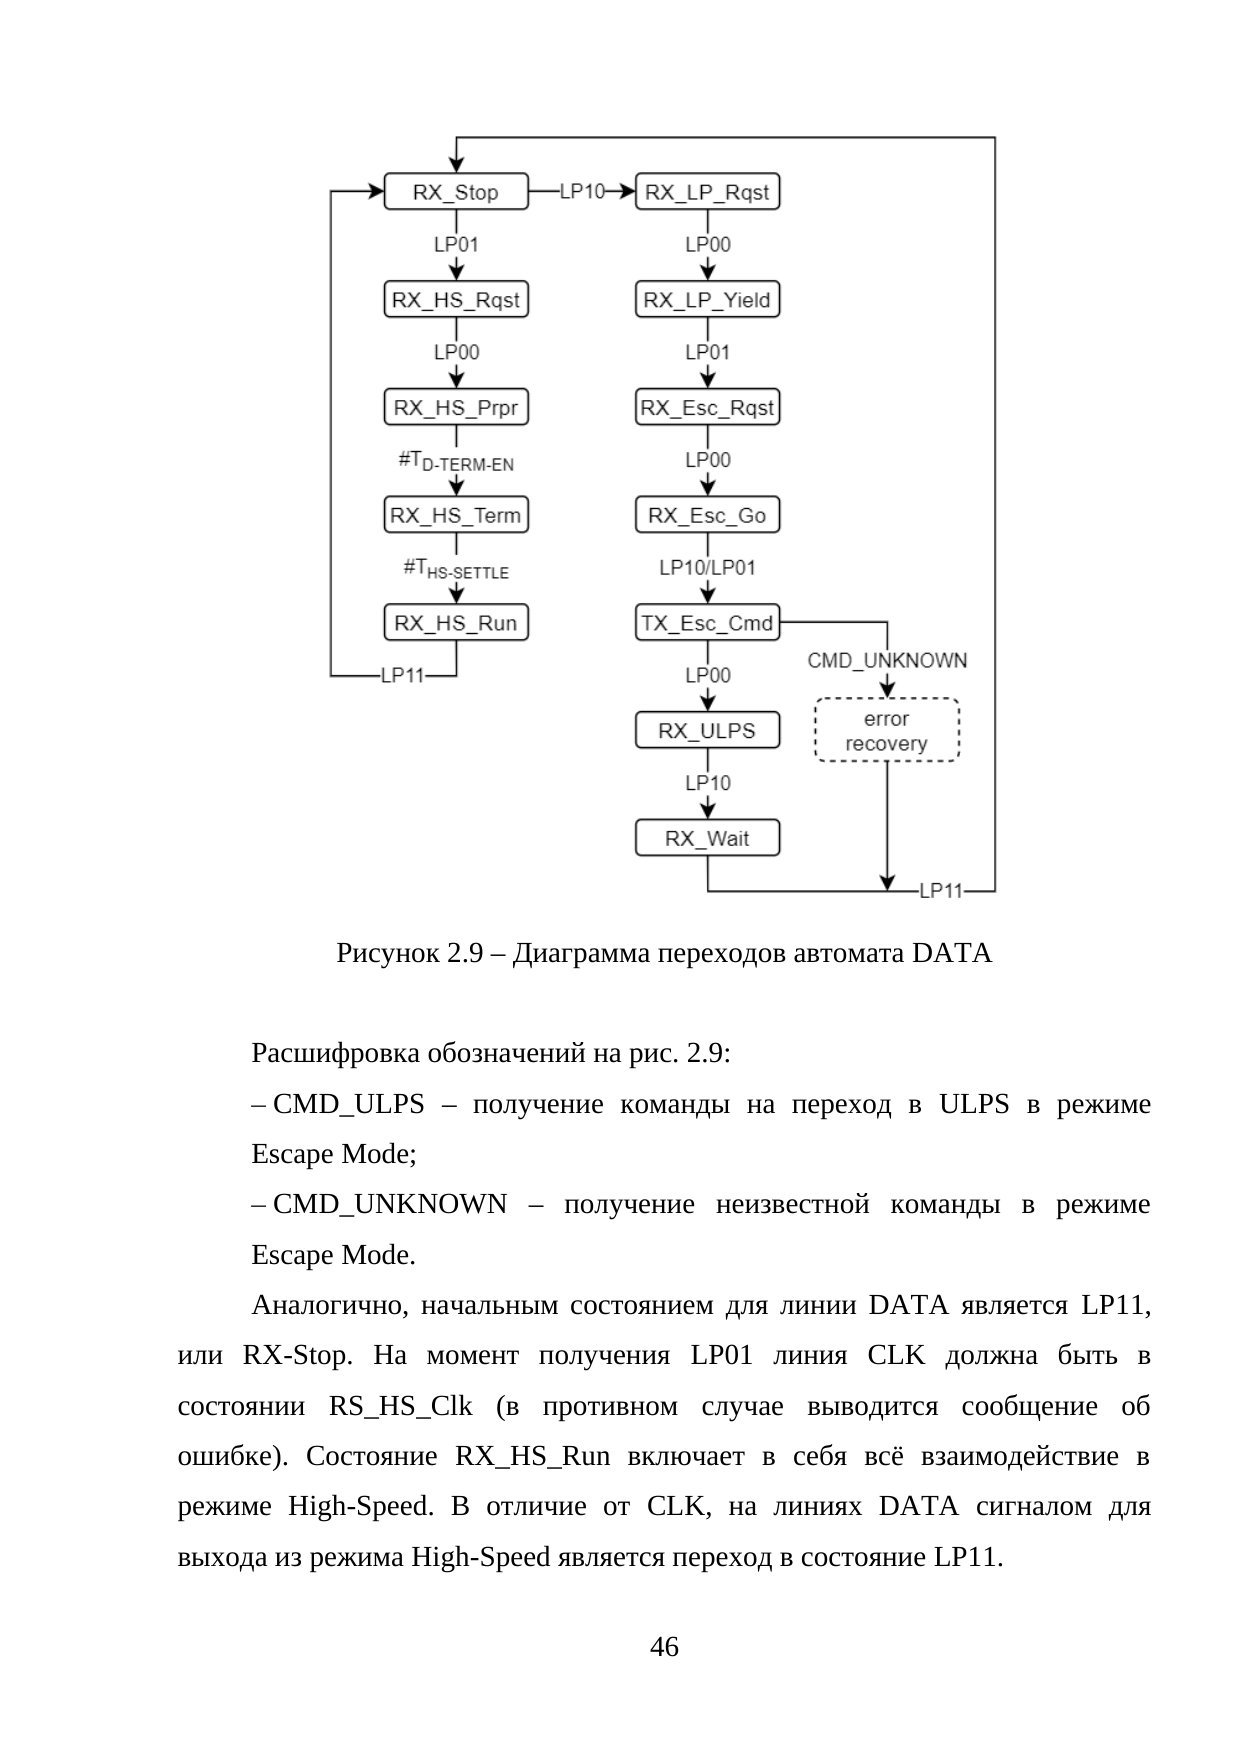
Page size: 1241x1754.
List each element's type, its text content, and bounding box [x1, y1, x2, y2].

text Расшифровка обозначений на рис. 2.9: [177, 1036, 1152, 1069]
picture [311, 118, 1018, 919]
list – CMD_UNKNOWN – получение неизвестной команды в режиме Escape Mode. [251, 1187, 1152, 1270]
list – CMD_ULPS – получение команды на переход в ULPS в режиме Escape Mode; [251, 1086, 1152, 1170]
text Аналогично, начальным состоянием для линии DATA является LP11, или RX-Stop. На момент получения LP01 линия CLK должна быть в состоянии RS_HS_Clk (в противном случае выводится сообщение об ошибке). Состояние RX_HS_Run включает в себя всё взаимодействие в режиме High-Speed. В отличие от CLK, на линиях DATA сигналом для выхода из режима High-Speed является переход в состояние LP11. [177, 1287, 1152, 1572]
text Рисунок 2.9 – Диаграмма переходов автомата DATA [177, 935, 1152, 968]
